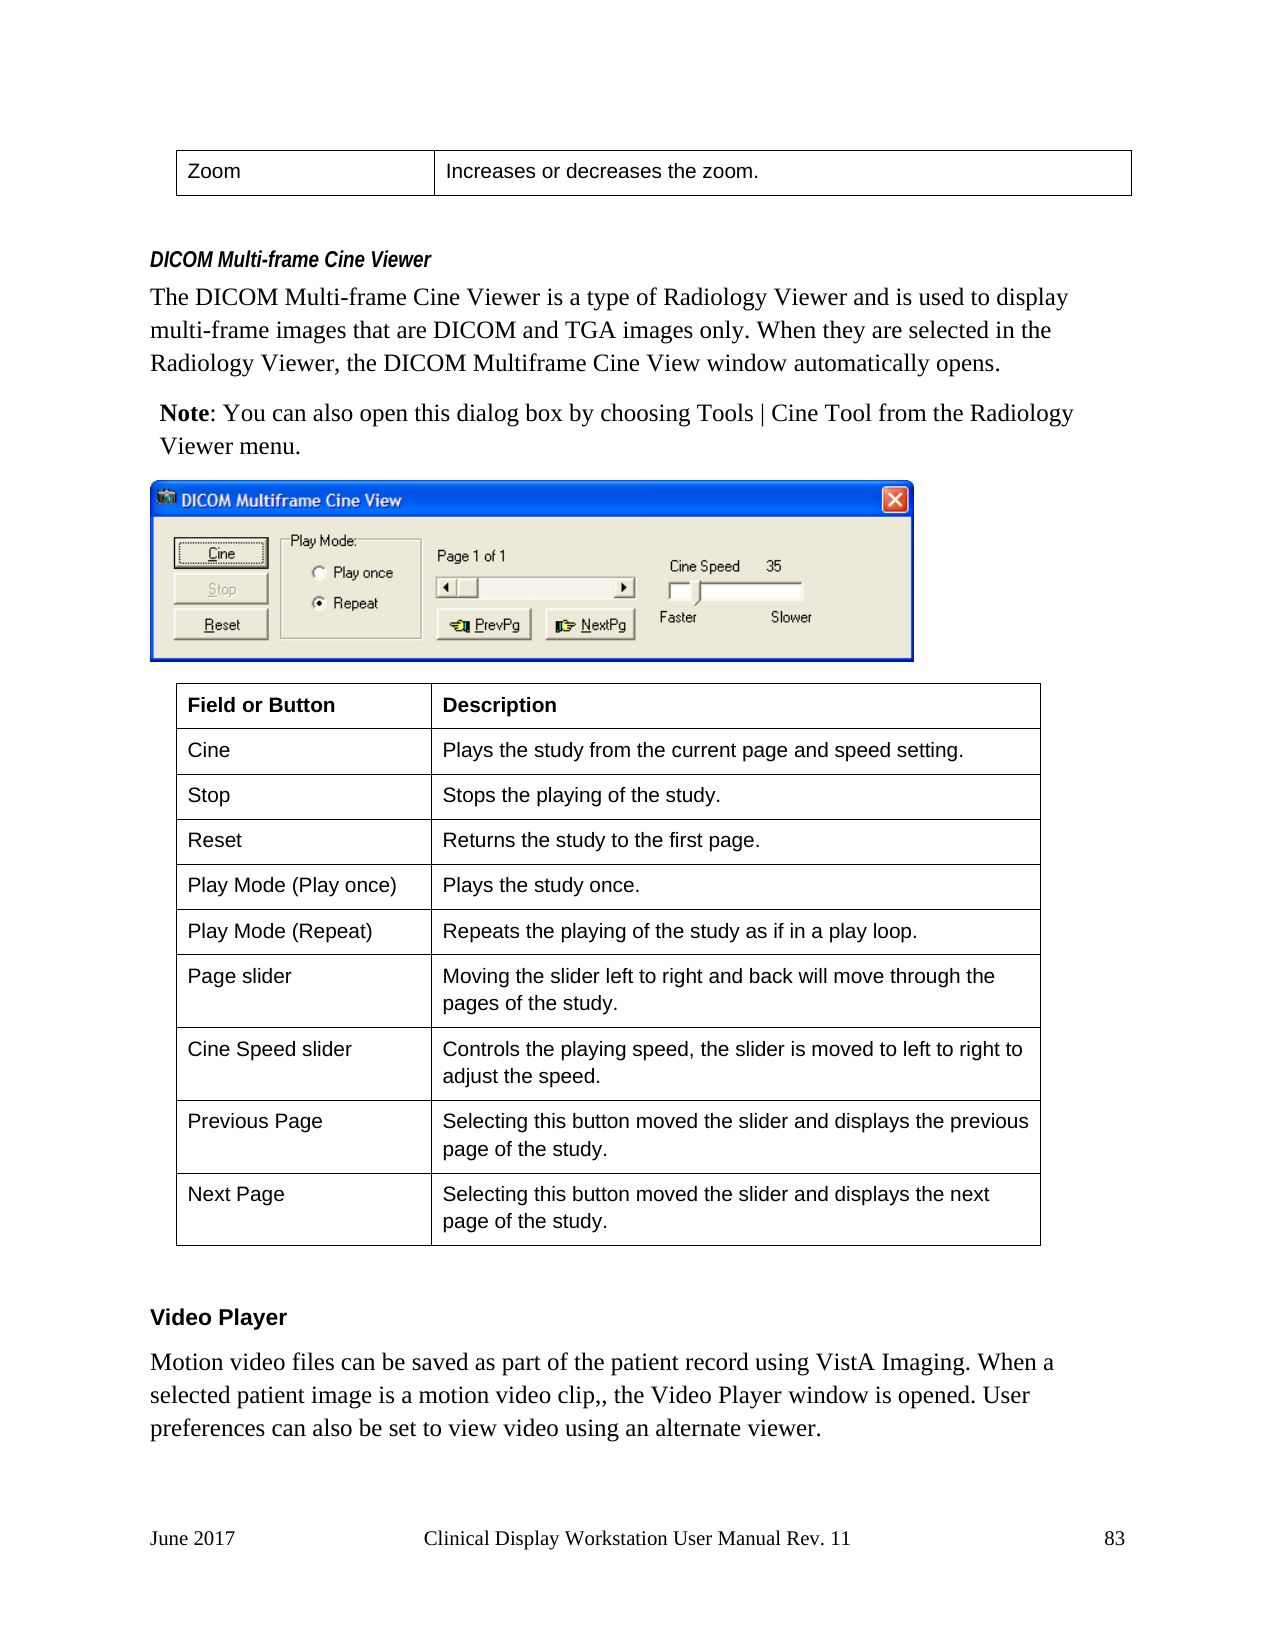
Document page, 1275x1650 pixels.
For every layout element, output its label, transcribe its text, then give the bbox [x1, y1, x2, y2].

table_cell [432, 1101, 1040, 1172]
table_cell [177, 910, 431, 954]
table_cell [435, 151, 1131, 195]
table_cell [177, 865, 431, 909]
text The DICOM Multi-frame Cine Viewer is a type of Radiology Viewer and is used to display multi-frame images that are DICOM and TGA images only. When they are selected in the Radiology Viewer, the DICOM Multiframe Cine View window automatically opens. [150, 282, 1125, 377]
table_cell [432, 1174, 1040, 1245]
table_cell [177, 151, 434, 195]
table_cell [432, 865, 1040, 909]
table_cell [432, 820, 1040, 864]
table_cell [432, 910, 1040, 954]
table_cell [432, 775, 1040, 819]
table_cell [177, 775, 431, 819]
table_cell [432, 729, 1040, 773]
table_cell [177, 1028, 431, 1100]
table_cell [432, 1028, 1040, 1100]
text Note: You can also open this dialog box by choosing Tools | Cine Tool from the Radiology Viewer menu. [159, 398, 1125, 460]
subtitle DICOM Multi-frame Cine Viewer [150, 246, 1125, 272]
text Motion video files can be saved as part of the patient record using VistA Imaging. When a selected patient image is a motion video clip,, the Video Player window is opened. User preferences can also be set to view video using an alternate viewer. [150, 1347, 1125, 1442]
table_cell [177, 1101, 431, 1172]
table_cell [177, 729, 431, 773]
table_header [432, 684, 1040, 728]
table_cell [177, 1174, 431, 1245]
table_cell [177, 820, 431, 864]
picture [150, 480, 914, 662]
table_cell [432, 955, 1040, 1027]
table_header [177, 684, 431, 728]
subtitle Video Player [150, 1304, 1125, 1331]
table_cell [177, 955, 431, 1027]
